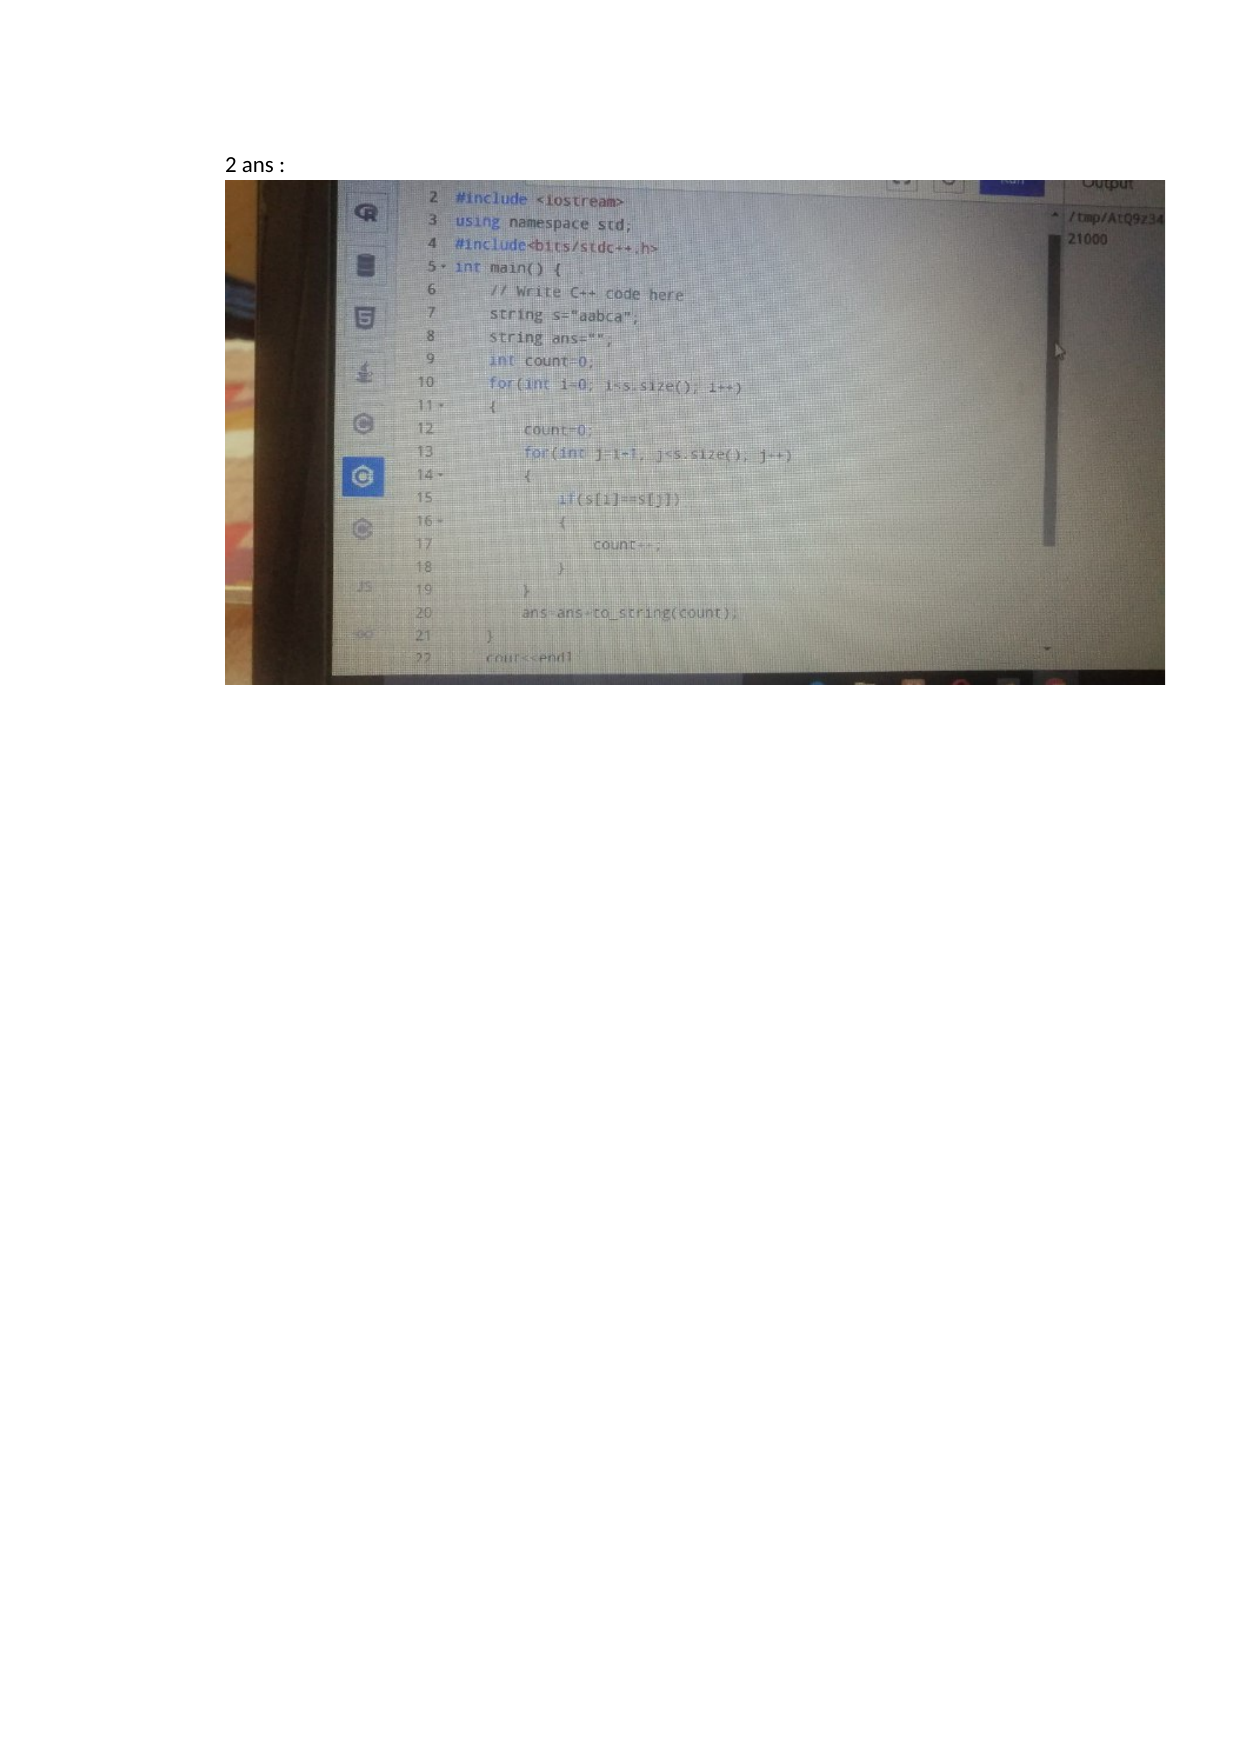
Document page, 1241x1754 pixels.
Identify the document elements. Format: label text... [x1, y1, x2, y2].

picture [225, 180, 1166, 685]
list 2 ans : [225, 150, 1090, 180]
